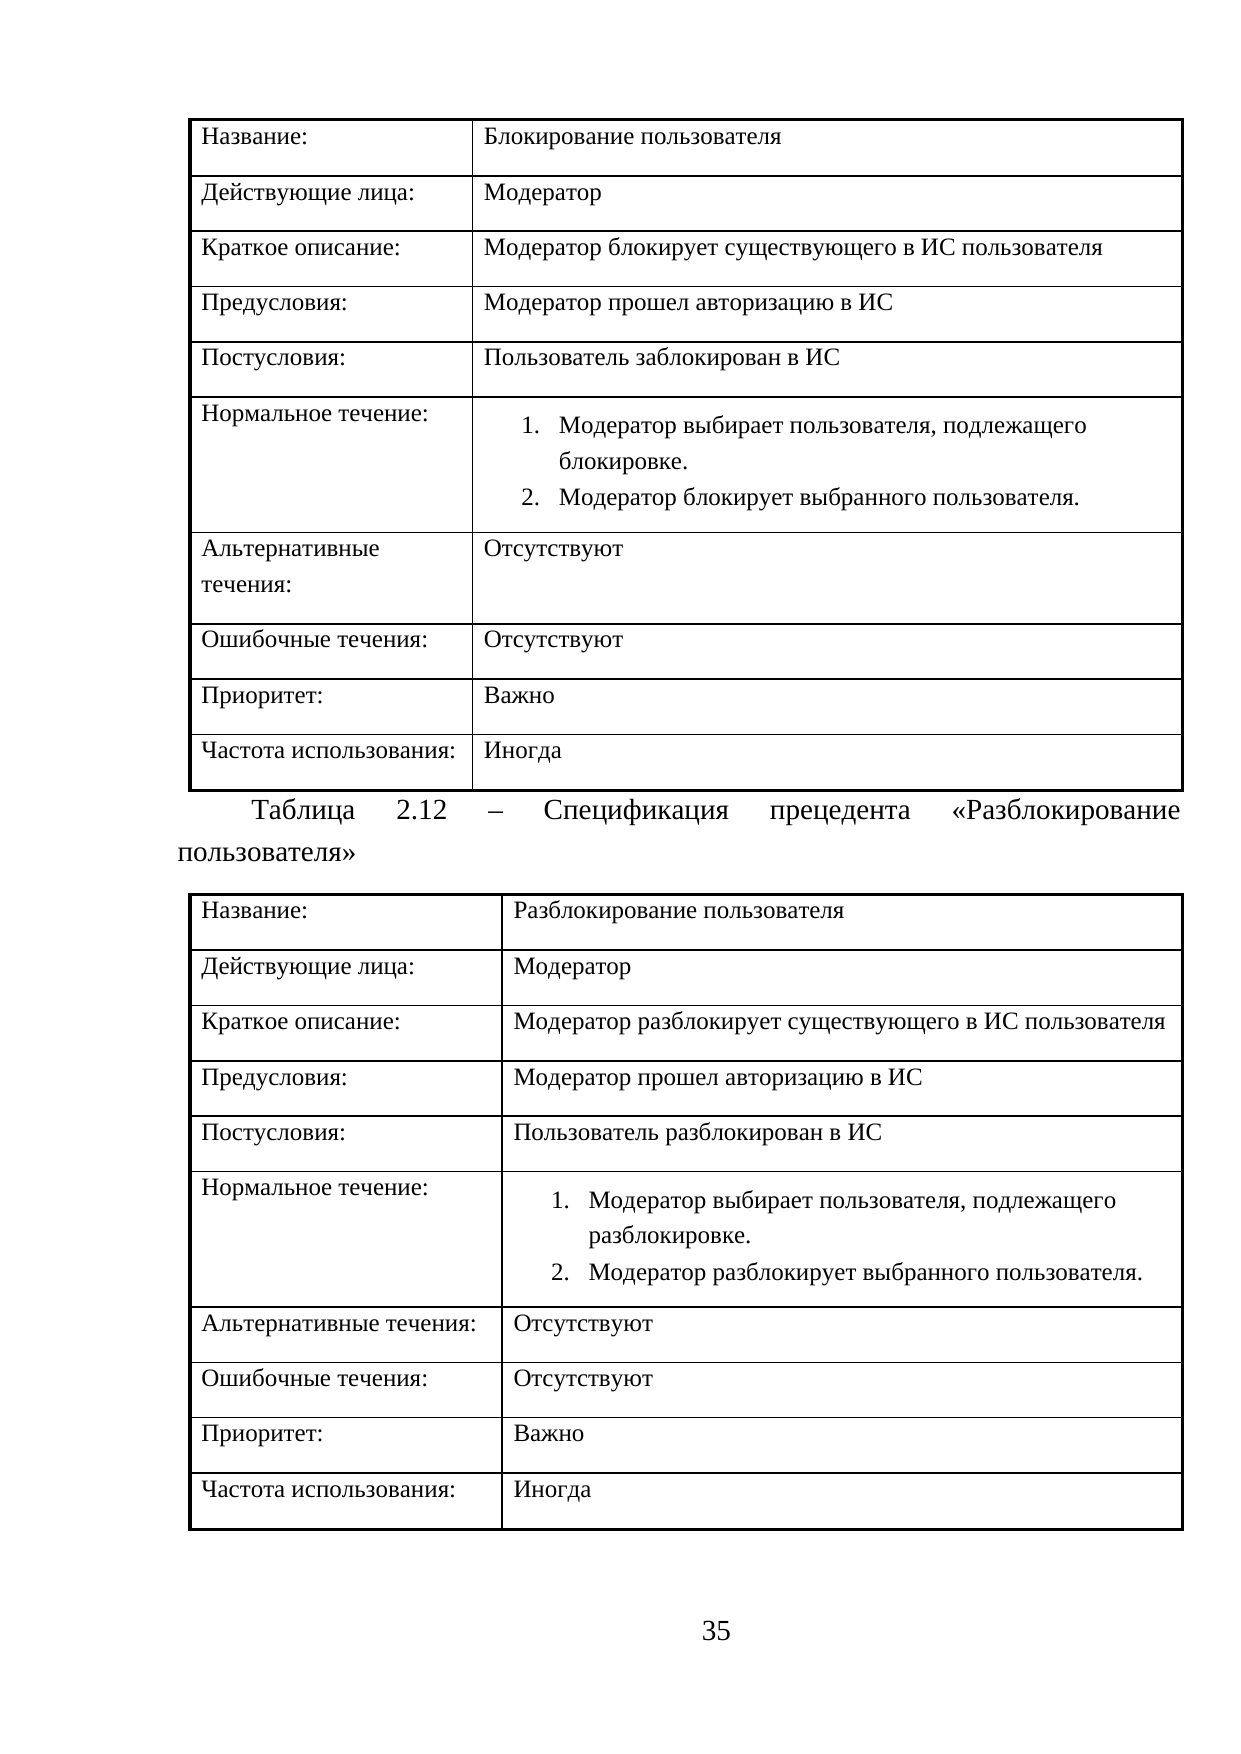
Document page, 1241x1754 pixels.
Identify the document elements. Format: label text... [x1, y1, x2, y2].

table_cell Пользователь заблокирован в ИС [473, 343, 1181, 396]
table_cell Действующие лица: [192, 951, 501, 1005]
table_cell Постусловия: [192, 1117, 501, 1171]
table_cell Модератор [473, 177, 1181, 230]
table_cell Предусловия: [192, 1062, 501, 1115]
table_cell Ошибочные течения: [192, 1363, 501, 1417]
table_cell Нормальное течение: [192, 1172, 501, 1306]
table_header Название: [192, 896, 501, 949]
table_cell Постусловия: [192, 343, 472, 396]
table_cell Предусловия: [192, 287, 472, 341]
table_cell Важно [503, 1418, 1181, 1472]
table_cell Отсутствуют [473, 625, 1181, 678]
table_cell Действующие лица: [192, 177, 472, 230]
table_cell Иногда [503, 1474, 1181, 1527]
table_cell Важно [473, 680, 1181, 734]
table_cell Частота использования: [192, 1474, 501, 1527]
table_cell Модератор прошел авторизацию в ИС [503, 1062, 1181, 1115]
table_header Блокирование пользователя [473, 121, 1181, 175]
table_cell Модератор выбирает пользователя, подлежащего разблокировке. Модератор разблокирует выбранного пользователя. [503, 1172, 1181, 1306]
table_cell Нормальное течение: [192, 398, 472, 532]
table_cell Отсутствуют [503, 1363, 1181, 1417]
text Таблица 2.12 – Спецификация прецедента «Разблокирование пользователя» [177, 792, 1181, 867]
table_cell Модератор выбирает пользователя, подлежащего блокировке. Модератор блокирует выбранного пользователя. [473, 398, 1181, 532]
table_cell Иногда [473, 735, 1181, 789]
table_cell Альтернативные течения: [192, 1308, 501, 1361]
table_header Разблокирование пользователя [503, 896, 1181, 949]
table_cell Отсутствуют [503, 1308, 1181, 1361]
table_cell Модератор прошел авторизацию в ИС [473, 287, 1181, 341]
table_cell Модератор [503, 951, 1181, 1005]
table_cell Ошибочные течения: [192, 625, 472, 678]
table_cell Модератор разблокирует существующего в ИС пользователя [503, 1006, 1181, 1060]
table_cell Частота использования: [192, 735, 472, 789]
table_cell Приоритет: [192, 680, 472, 734]
table_cell Модератор блокирует существующего в ИС пользователя [473, 232, 1181, 286]
table_cell Краткое описание: [192, 1006, 501, 1060]
table_cell Пользователь разблокирован в ИС [503, 1117, 1181, 1171]
table_cell Краткое описание: [192, 232, 472, 286]
table_cell Альтернативные течения: [192, 533, 472, 623]
table_header Название: [192, 121, 472, 175]
table_cell Приоритет: [192, 1418, 501, 1472]
table_cell Отсутствуют [473, 533, 1181, 623]
